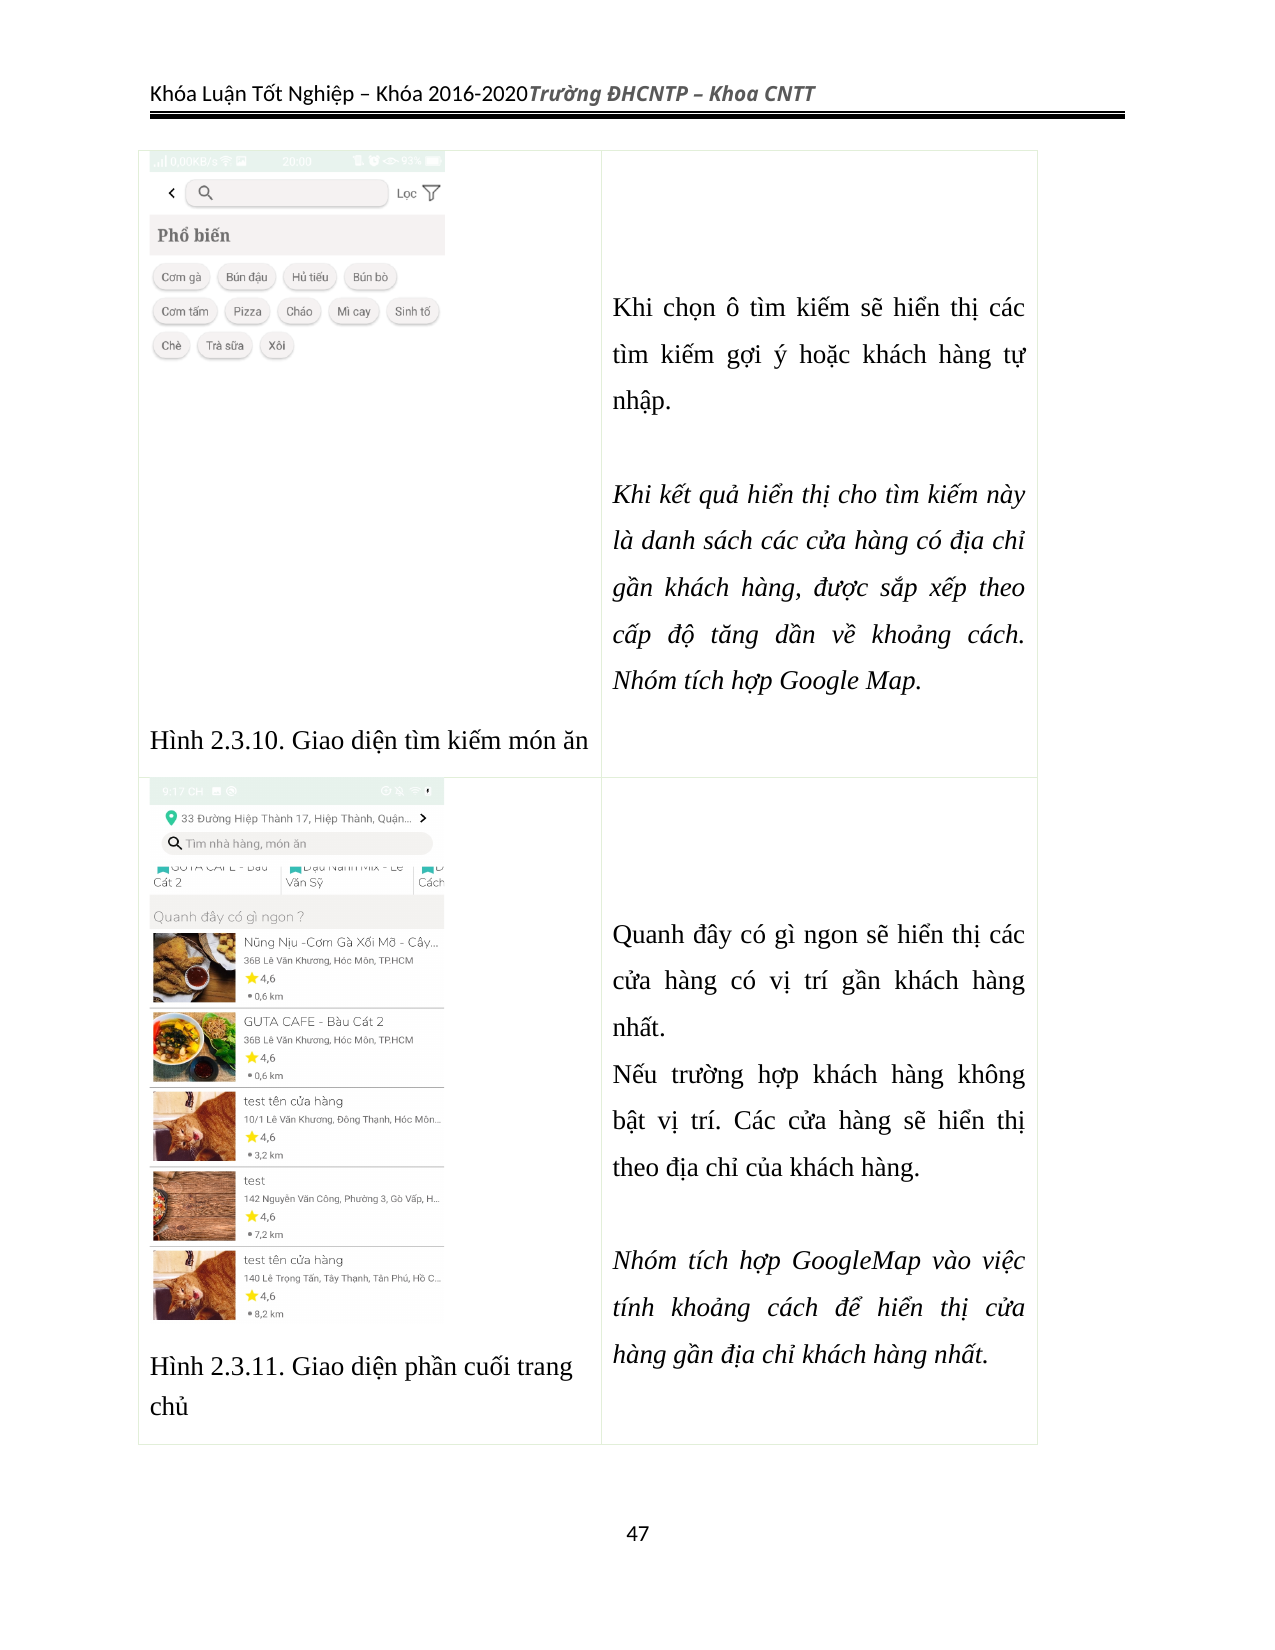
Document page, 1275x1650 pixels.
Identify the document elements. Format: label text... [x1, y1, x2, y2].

table_cell Hình 2.3.11. Giao diện phần cuối trang chủ [139, 778, 601, 1443]
table_cell Quanh đây có gì ngon sẽ hiển thị các cửa hàng có vị trí gần khách hàng nhất. Nếu trường hợp khách hàng không bật vị trí. Các cửa hàng sẽ hiển thị theo địa chỉ của khách hàng. Nhóm tích hợp GoogleMap vào việc tính khoảng cách để hiển thị cửa hàng gần địa chỉ khách hàng nhất. [602, 778, 1037, 1443]
table_cell Hình 2.3.10. Giao diện tìm kiếm món ăn [139, 151, 601, 777]
picture [149, 777, 445, 1324]
table_cell Khi chọn ô tìm kiếm sẽ hiển thị các tìm kiếm gợi ý hoặc khách hàng tự nhập. Khi kết quả hiển thị cho tìm kiếm này là danh sách các cửa hàng có địa chỉ gần khách hàng, được sắp xếp theo cấp độ tăng dần về khoảng cách. Nhóm tích hợp Google Map. [602, 151, 1037, 777]
picture [149, 151, 445, 698]
